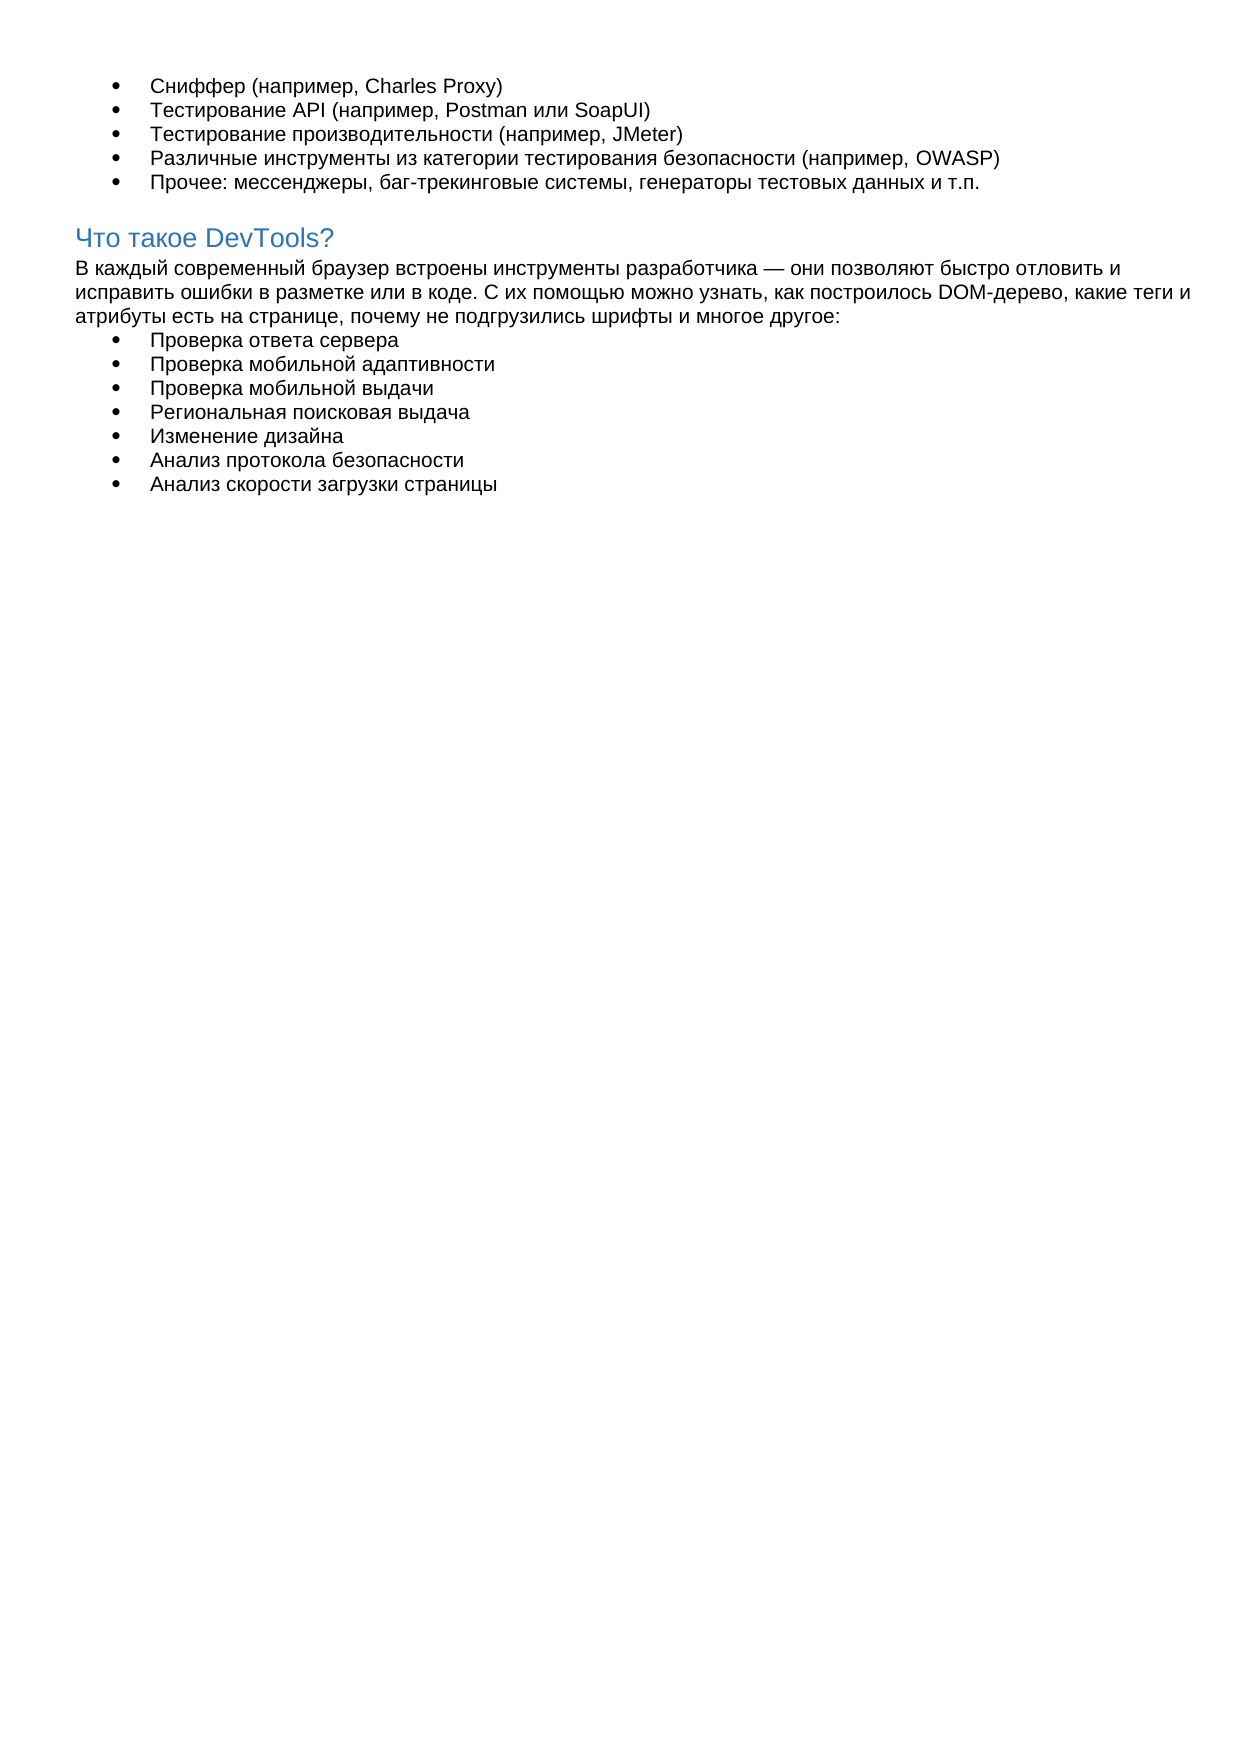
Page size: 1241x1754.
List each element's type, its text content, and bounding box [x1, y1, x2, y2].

list Тестирование производительности (например, JMeter) [112, 122, 1196, 146]
list Прочее: мессенджеры, баг-трекинговые системы, генераторы тестовых данных и т.п. [112, 170, 1196, 194]
list Анализ скорости загрузки страницы [112, 472, 1196, 496]
list Тестирование API (например, Postman или SoapUI) [112, 98, 1196, 122]
list Анализ протокола безопасности [112, 448, 1196, 472]
list Сниффер (например, Charles Proxy) [112, 74, 1196, 98]
subtitle Что такое DevTools? [75, 222, 1196, 253]
list Региональная поисковая выдача [112, 400, 1196, 424]
list Проверка мобильной выдачи [112, 376, 1196, 400]
list Проверка мобильной адаптивности [112, 352, 1196, 376]
list Проверка ответа сервера [112, 328, 1196, 352]
text В каждый современный браузер встроены инструменты разработчика — они позволяют быстро отловить и исправить ошибки в разметке или в коде. С их помощью можно узнать, как построилось DOM-дерево, какие теги и атрибуты есть на странице, почему не подгрузились шрифты и многое другое: [75, 256, 1196, 328]
list Различные инструменты из категории тестирования безопасности (например, OWASP) [112, 146, 1196, 170]
list Изменение дизайна [112, 424, 1196, 448]
